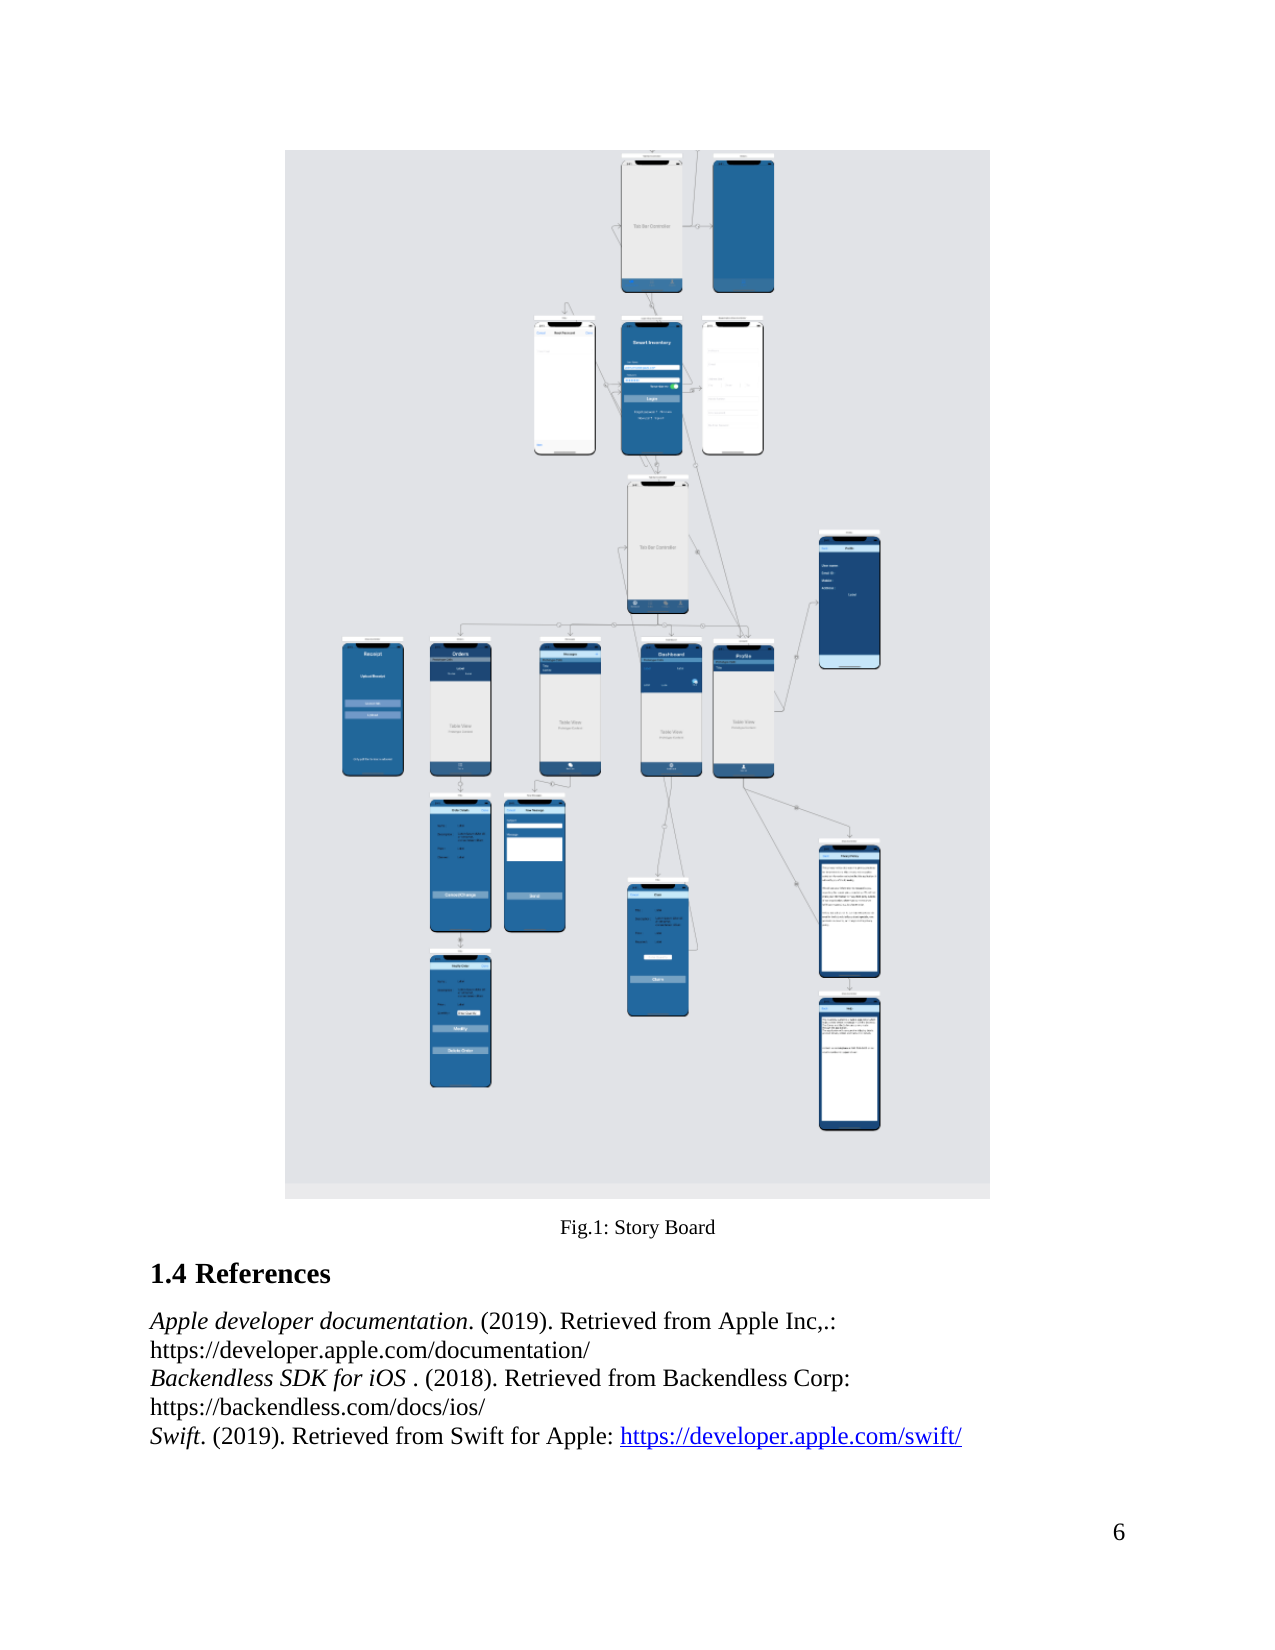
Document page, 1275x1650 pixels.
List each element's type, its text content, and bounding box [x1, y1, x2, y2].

text Swift. (2019). Retrieved from Swift for Apple: https://developer.apple.com/swift/ [150, 1421, 1125, 1450]
text Apple developer documentation. (2019). Retrieved from Apple Inc,.: https://developer.apple.com/documentation/ [150, 1306, 1125, 1363]
list References [150, 1256, 1125, 1289]
picture [285, 150, 990, 1199]
text Backendless SDK for iOS . (2018). Retrieved from Backendless Corp: https://backendless.com/docs/ios/ [150, 1363, 1125, 1421]
text Fig.1: Story Board [150, 1215, 1125, 1239]
